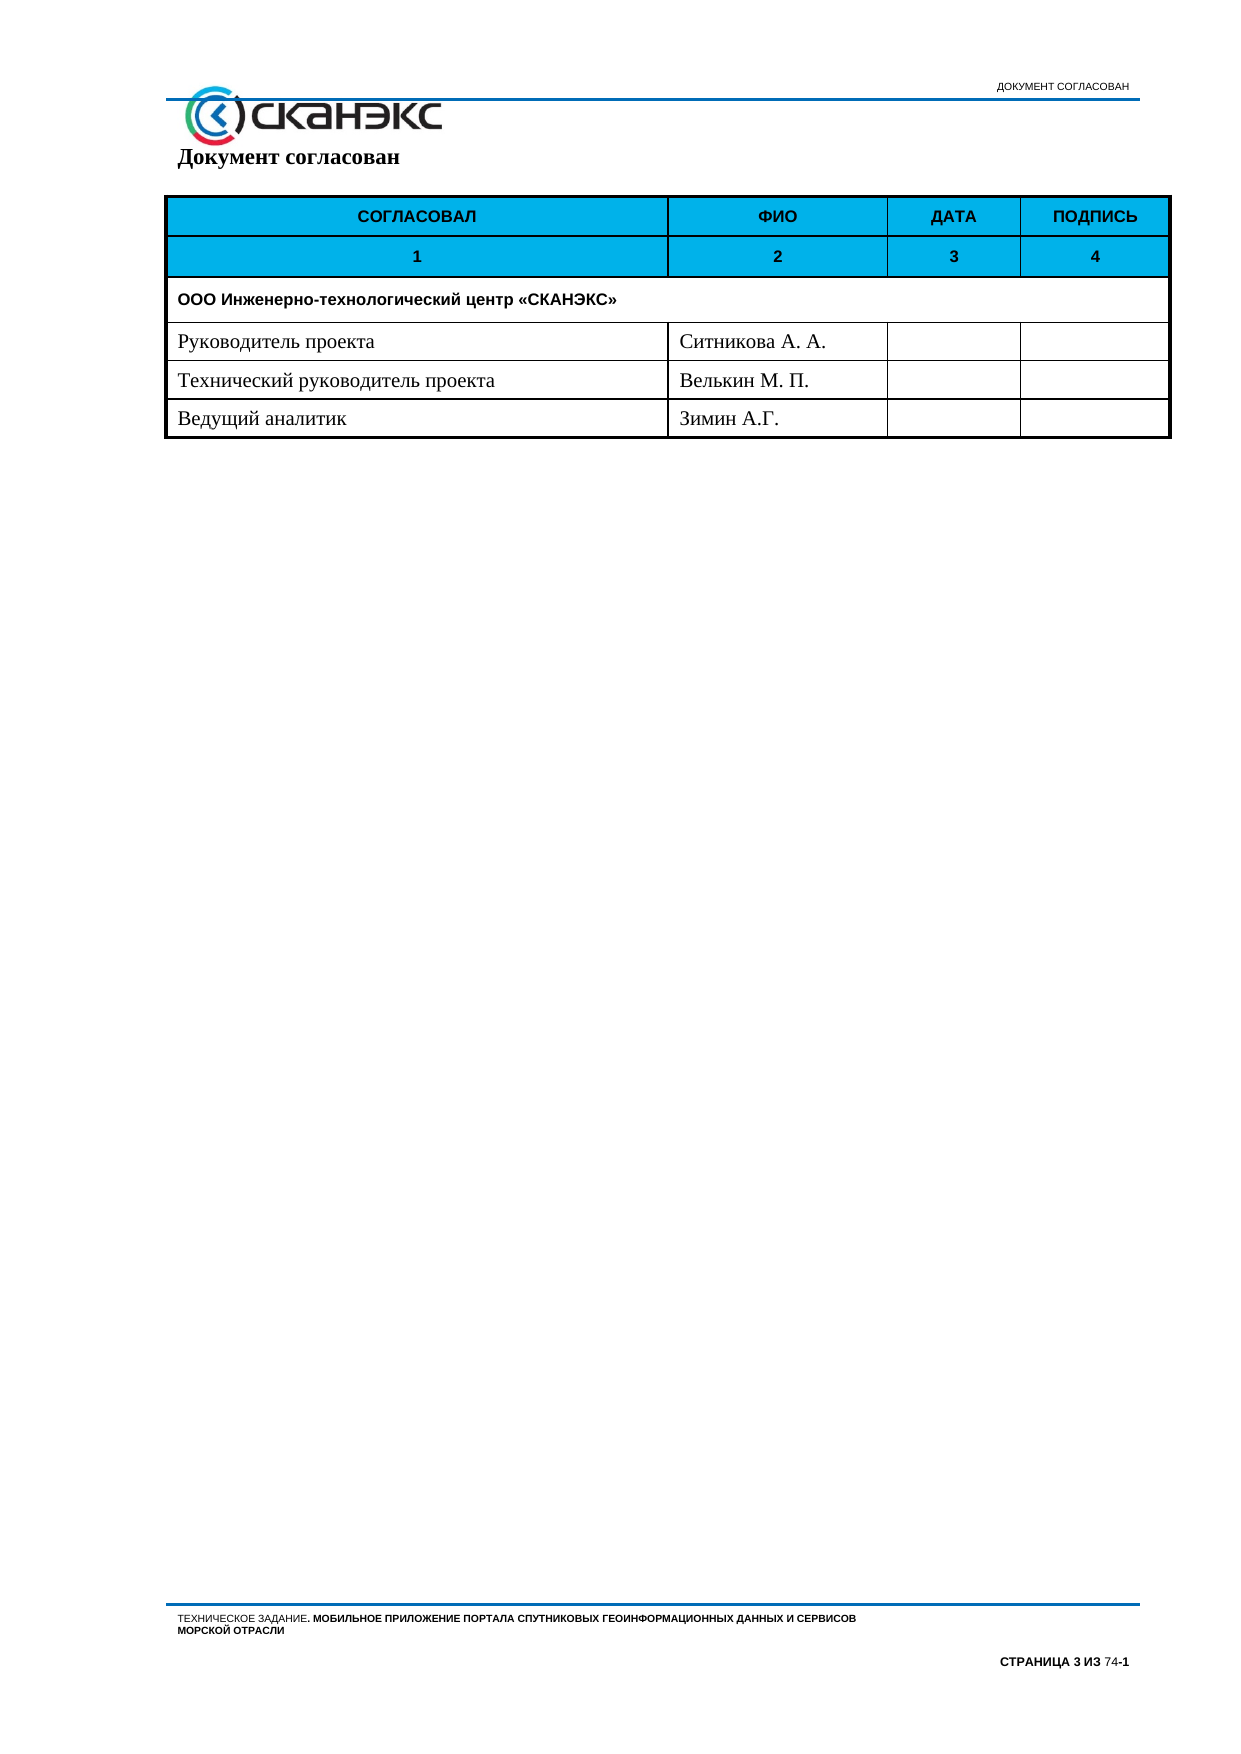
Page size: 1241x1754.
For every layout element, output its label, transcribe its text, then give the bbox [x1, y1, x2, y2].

table_cell 3 [888, 237, 1020, 276]
table_cell Технический руководитель проекта [168, 361, 667, 398]
table_cell [1021, 400, 1168, 436]
picture [177, 74, 452, 98]
table_cell [888, 361, 1020, 398]
table_cell [1021, 361, 1168, 398]
table_header ФИО [669, 198, 887, 235]
table_cell Ситникова А. А. [669, 323, 887, 360]
table_cell [888, 323, 1020, 360]
table_cell [1021, 323, 1168, 360]
text Документ согласован [177, 143, 1152, 169]
table_cell Велькин М. П. [669, 361, 887, 398]
table_cell Руководитель проекта [168, 323, 667, 360]
table_header Подпись [1021, 198, 1168, 235]
table_cell 4 [1021, 237, 1168, 276]
table_cell [168, 278, 1168, 322]
table_cell [888, 400, 1020, 436]
table_cell 2 [669, 237, 887, 276]
table_cell Зимин А.Г. [669, 400, 887, 436]
table_header Согласовал [168, 198, 667, 235]
picture [177, 101, 452, 143]
table_header Дата [888, 198, 1020, 235]
table_cell 1 [168, 237, 667, 276]
table_cell Ведущий аналитик [168, 400, 667, 436]
